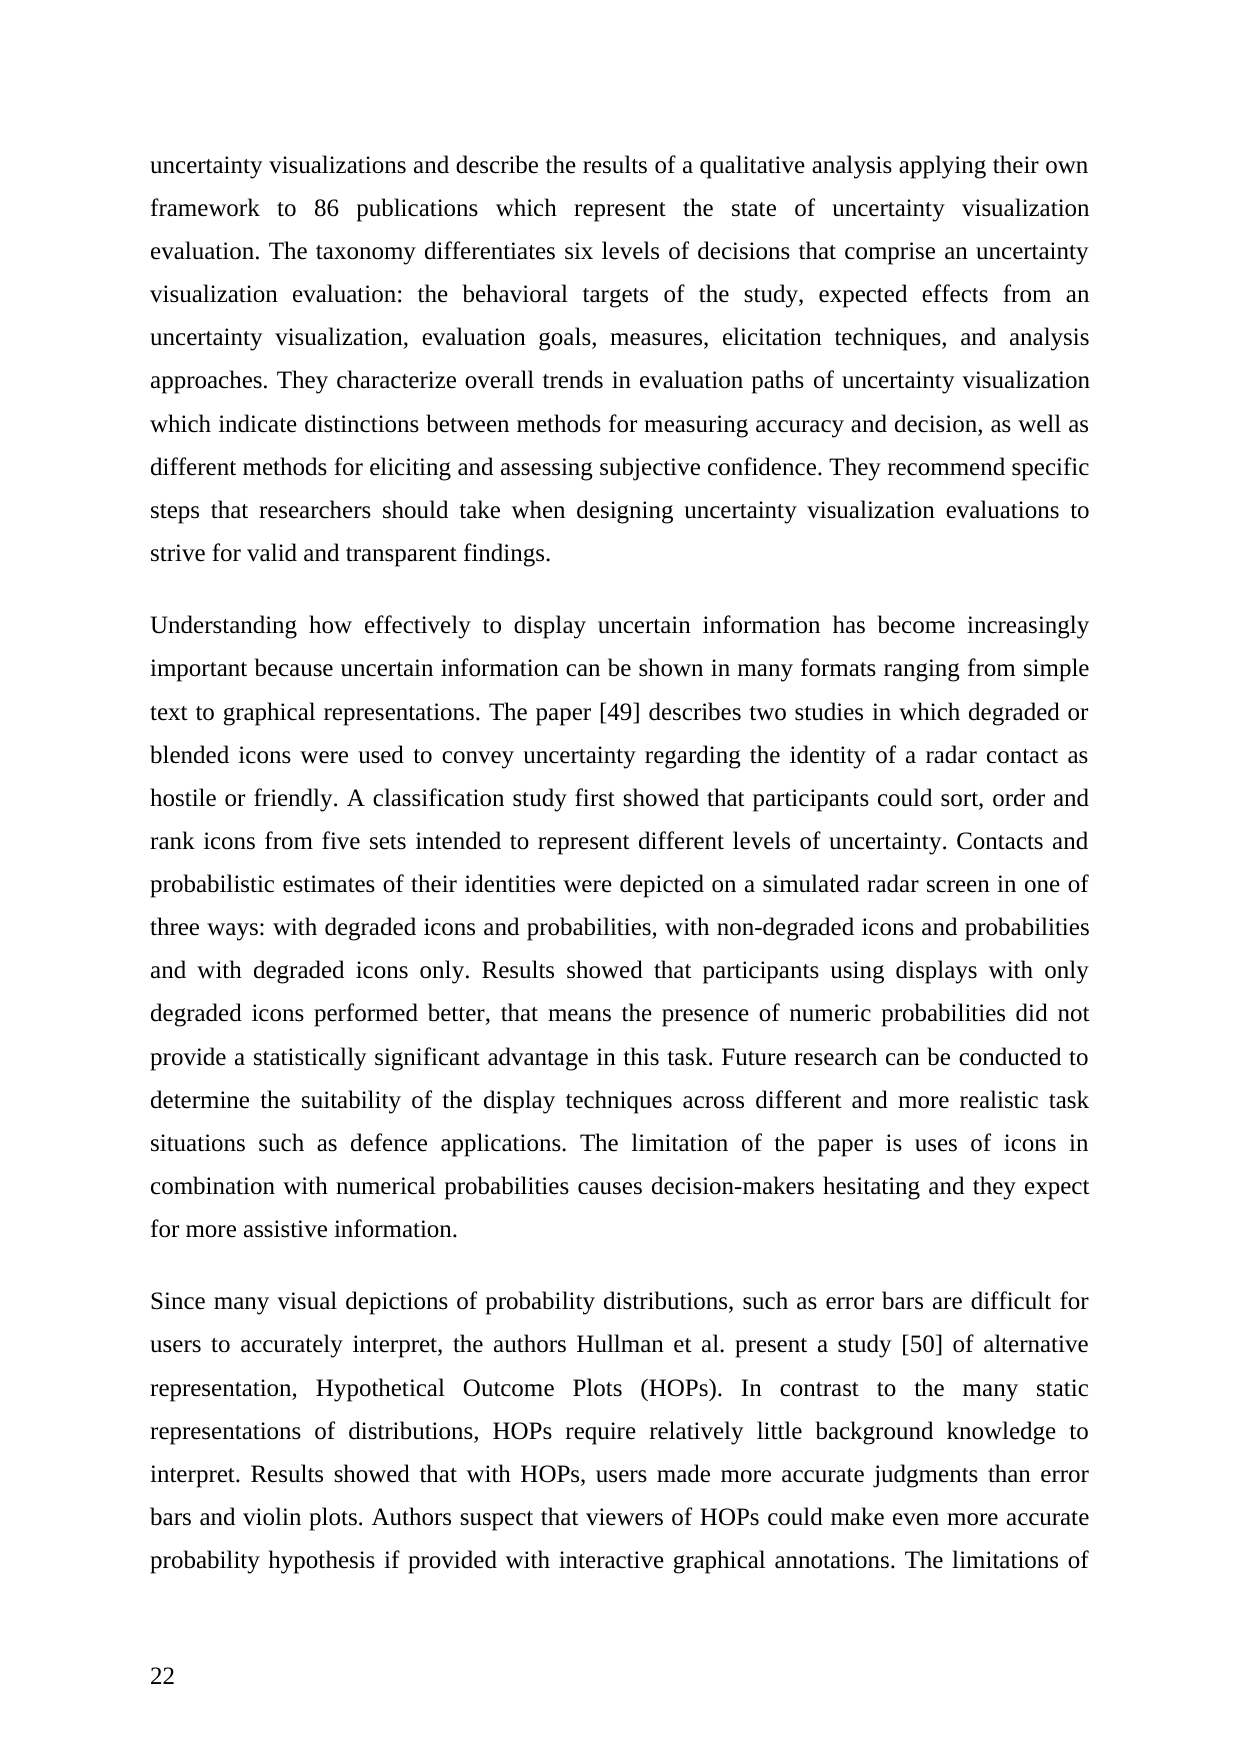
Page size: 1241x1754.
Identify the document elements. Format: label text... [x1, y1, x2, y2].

text Understanding how effectively to display uncertain information has become increasingly important because uncertain information can be shown in many formats ranging from simple text to graphical representations. The paper [49] describes two studies in which degraded or blended icons were used to convey uncertainty regarding the identity of a radar contact as hostile or friendly. A classification study first showed that participants could sort, order and rank icons from five sets intended to represent different levels of uncertainty. Contacts and probabilistic estimates of their identities were depicted on a simulated radar screen in one of three ways: with degraded icons and probabilities, with non-degraded icons and probabilities and with degraded icons only. Results showed that participants using displays with only degraded icons performed better, that means the presence of numeric probabilities did not provide a statistically significant advantage in this task. Future research can be conducted to determine the suitability of the display techniques across different and more realistic task situations such as defence applications. The limitation of the paper is uses of icons in combination with numerical probabilities causes decision-makers hesitating and they expect for more assistive information. [150, 610, 1090, 1243]
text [150, 1286, 1090, 1574]
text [150, 150, 1090, 567]
